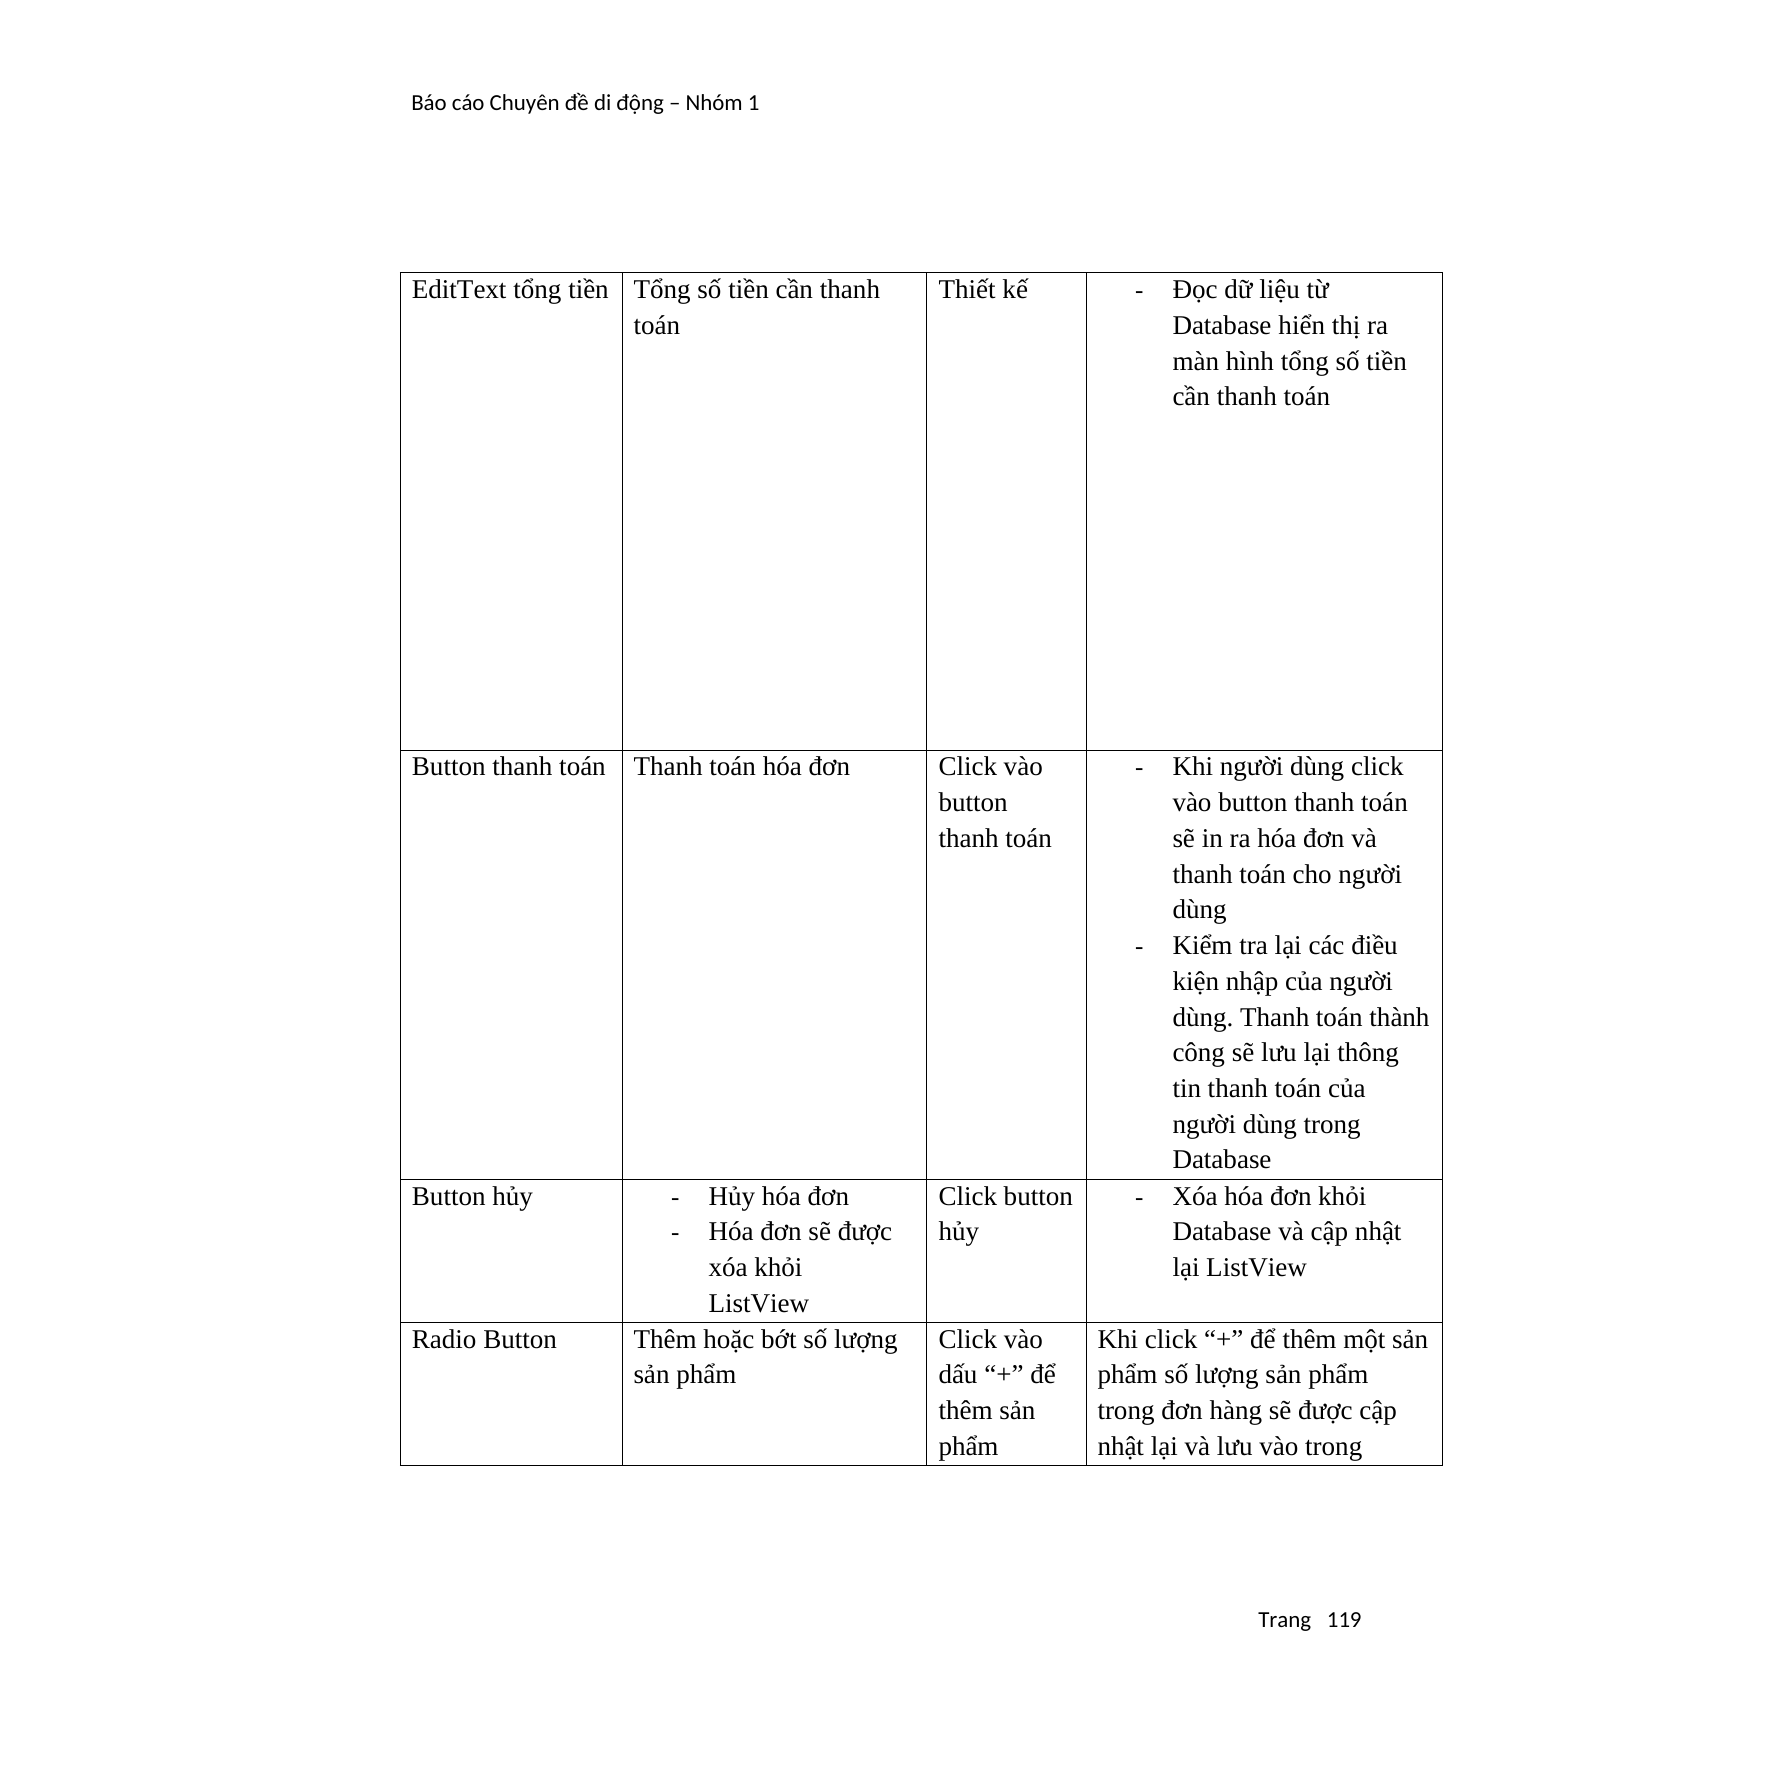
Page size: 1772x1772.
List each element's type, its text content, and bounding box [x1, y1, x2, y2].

table_cell Đọc dữ liệu từ Database hiển thị ra màn hình tổng số tiền cần thanh toán [1087, 273, 1442, 749]
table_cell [1087, 1323, 1442, 1465]
table_cell Radio Button [401, 1323, 622, 1465]
table_cell Tổng số tiền cần thanh toán [623, 273, 926, 749]
table_cell Click button hủy [927, 1180, 1086, 1322]
table_cell Hủy hóa đơn Hóa đơn sẽ được xóa khỏi ListView [623, 1180, 926, 1322]
table_cell EditText tổng tiền [401, 273, 622, 749]
table_cell Button hủy [401, 1180, 622, 1322]
table_cell Button thanh toán [401, 751, 622, 1178]
table_cell Khi người dùng click vào button thanh toán sẽ in ra hóa đơn và thanh toán cho người dùng Kiểm tra lại các điều kiện nhập của người dùng. Thanh toán thành công sẽ lưu lại thông tin thanh toán của người dùng trong Database [1087, 751, 1442, 1178]
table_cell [623, 1323, 926, 1465]
table_cell Click vào button thanh toán [927, 751, 1086, 1178]
table_cell Thiết kế [927, 273, 1086, 749]
table_cell Xóa hóa đơn khỏi Database và cập nhật lại ListView [1087, 1180, 1442, 1322]
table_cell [927, 1323, 1086, 1465]
table_cell Thanh toán hóa đơn [623, 751, 926, 1178]
